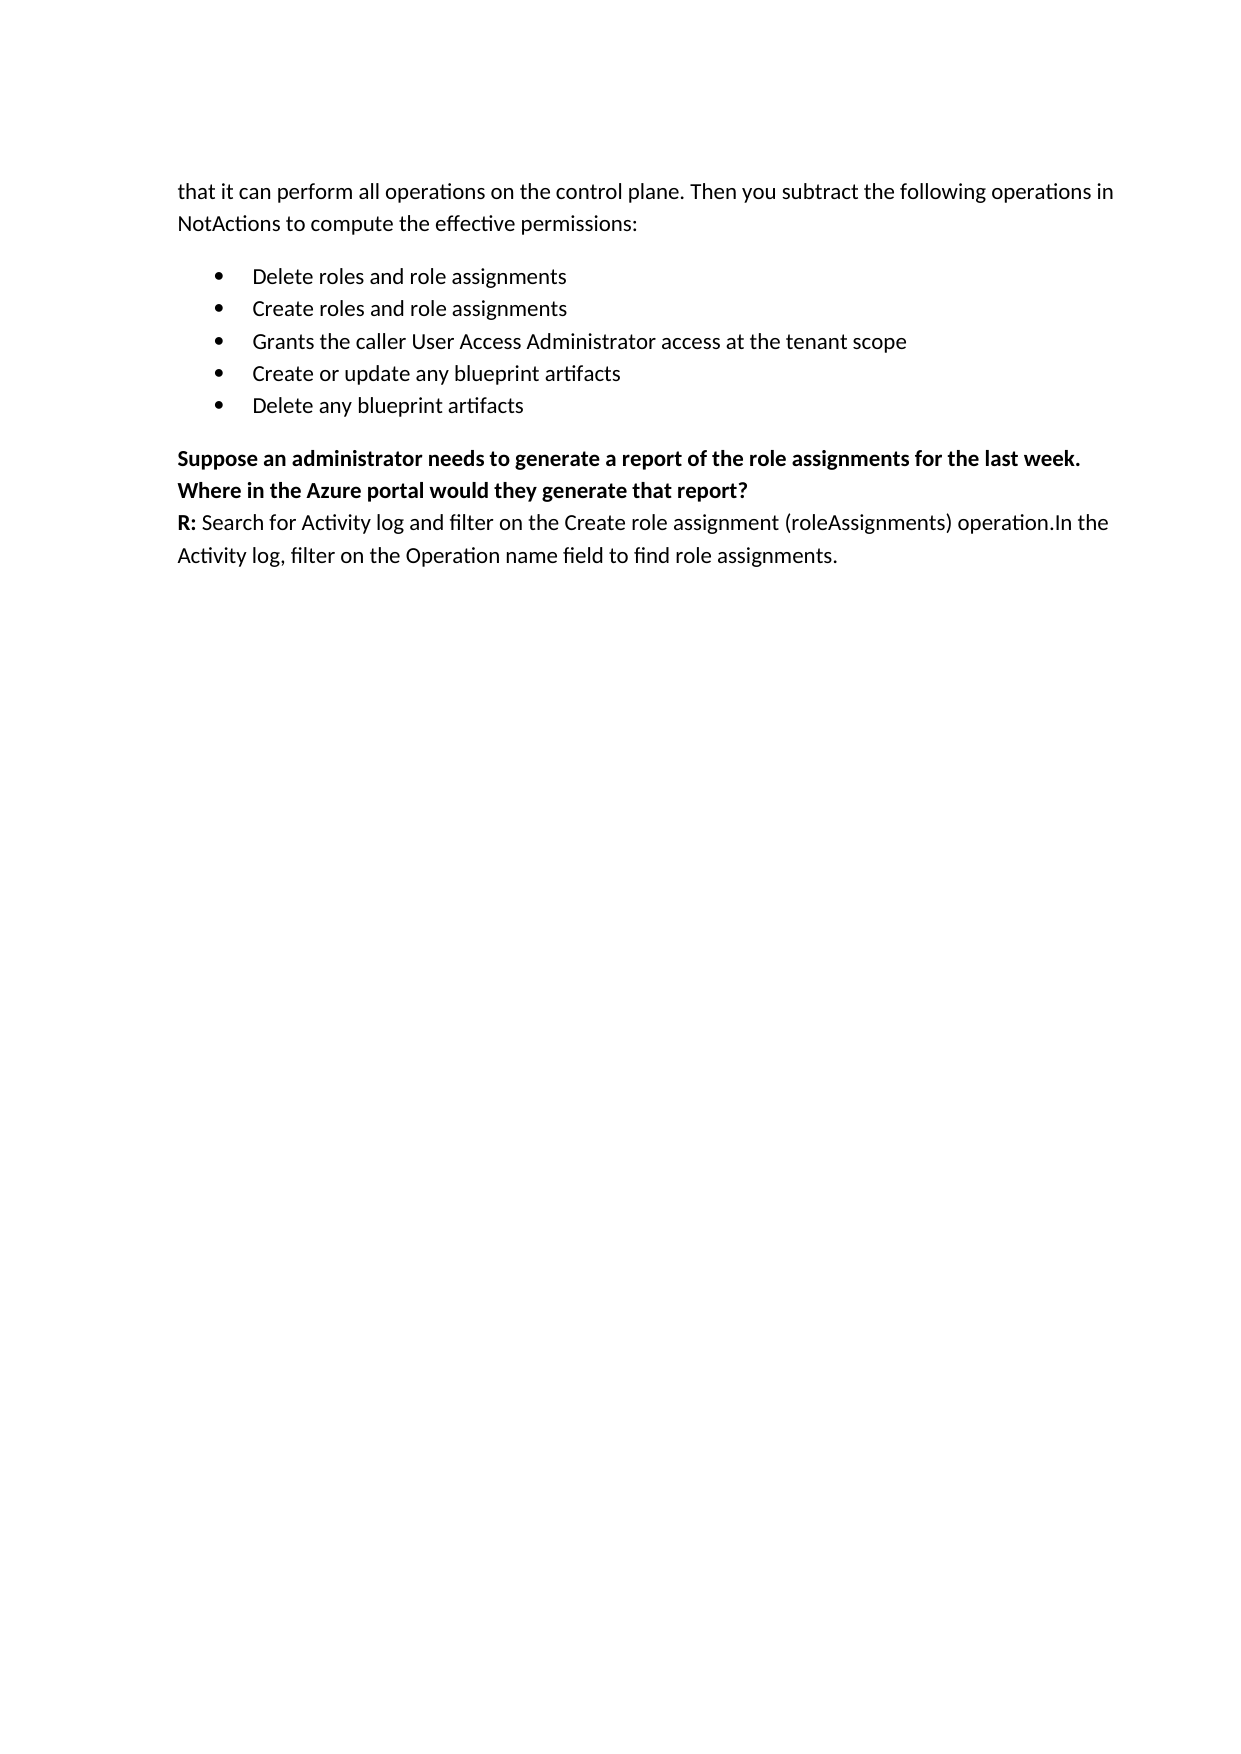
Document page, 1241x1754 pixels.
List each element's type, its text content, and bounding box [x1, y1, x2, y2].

list Create or update any blueprint artifacts [215, 359, 1122, 387]
list Grants the caller User Access Administrator access at the tenant scope [215, 327, 1122, 355]
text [177, 177, 1122, 237]
text Suppose an administrator needs to generate a report of the role assignments for the last week. Where in the Azure portal would they generate that report? R: Search for Activity log and filter on the Create role assignment (roleAssignments) operation.In the Activity log, filter on the Operation name field to find role assignments. [177, 444, 1122, 569]
list Delete any blueprint artifacts [215, 391, 1122, 419]
list Delete roles and role assignments [215, 262, 1122, 290]
list Create roles and role assignments [215, 294, 1122, 323]
